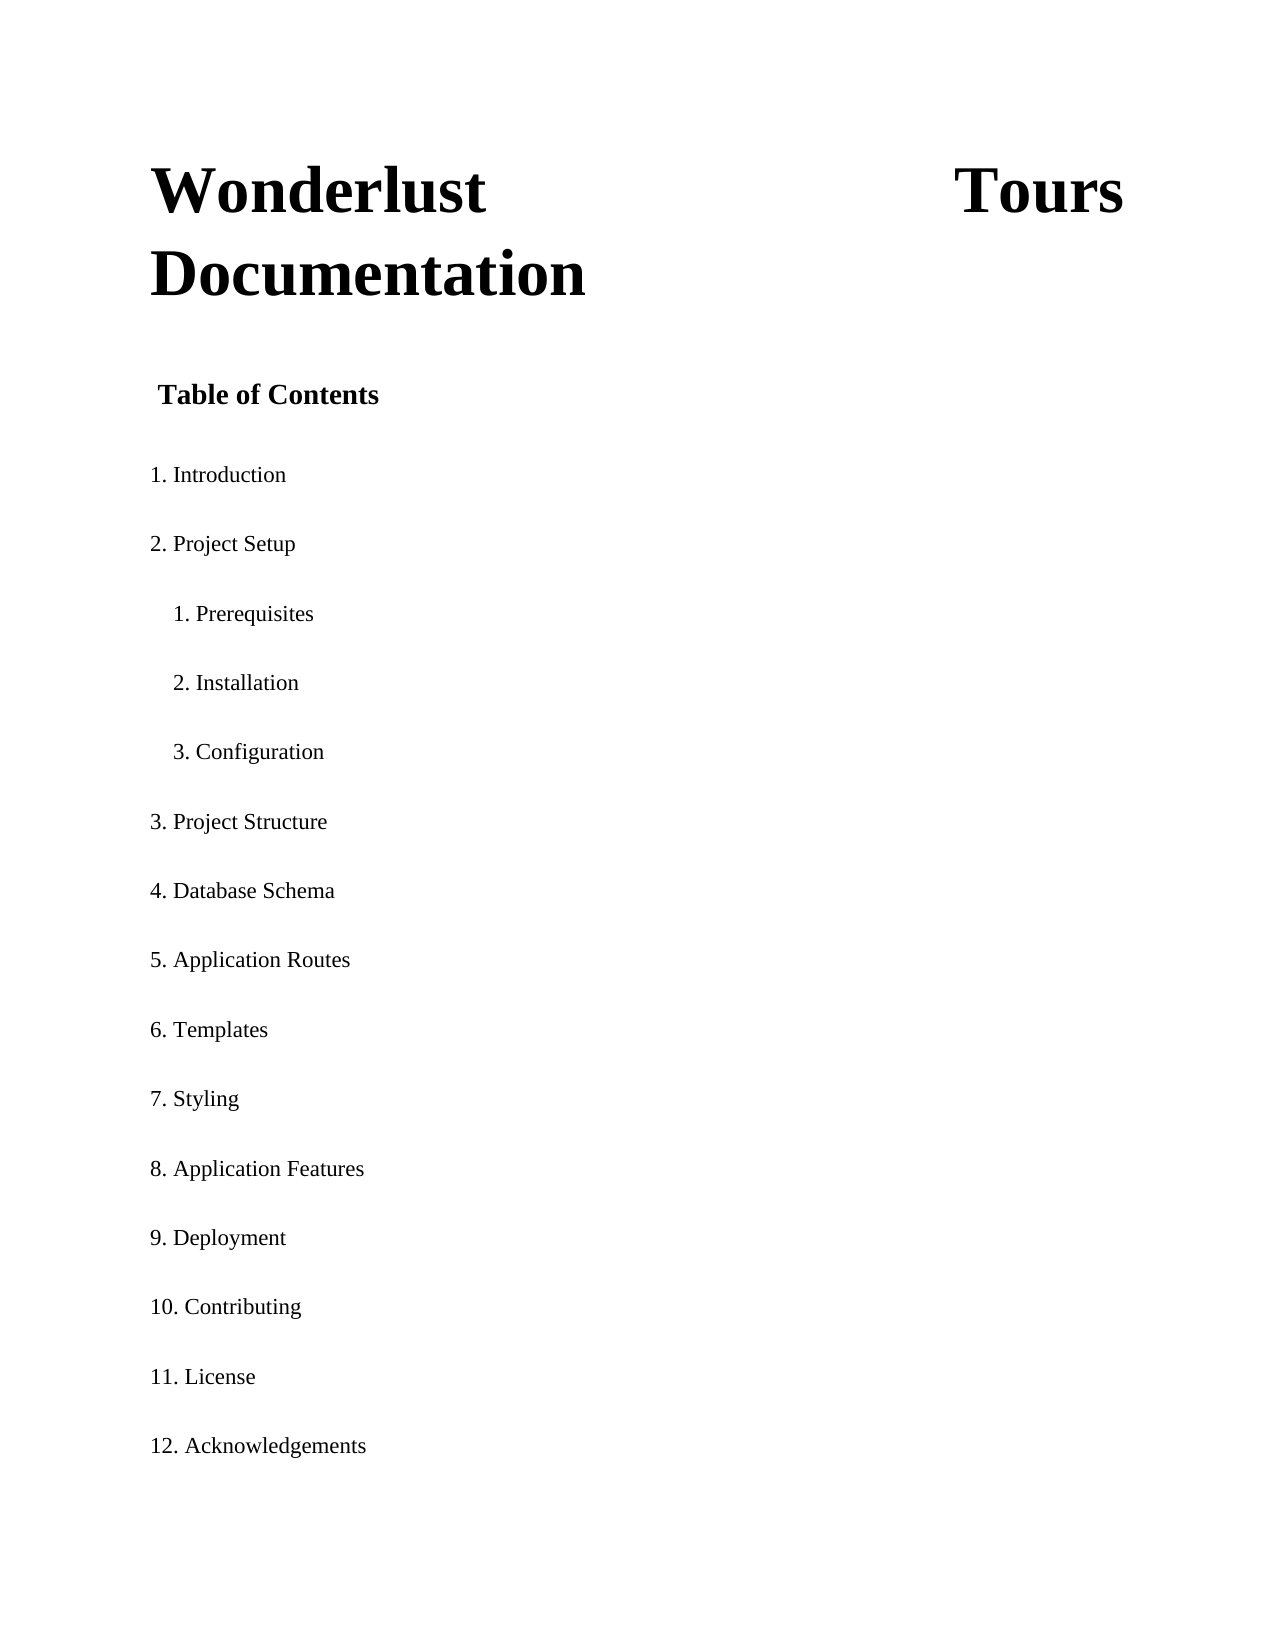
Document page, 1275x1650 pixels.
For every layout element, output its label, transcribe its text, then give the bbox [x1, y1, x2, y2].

text 5. Application Routes [150, 947, 1125, 973]
text 7. Styling [150, 1085, 1125, 1112]
text 3. Project Structure [150, 808, 1125, 834]
text 4. Database Schema [150, 877, 1125, 903]
text 9. Deployment [150, 1224, 1125, 1250]
text 8. Application Features [150, 1155, 1125, 1181]
text 11. License [150, 1363, 1125, 1389]
text 1. Introduction [150, 461, 1125, 487]
text 10. Contributing [150, 1293, 1125, 1320]
text Table of Contents [150, 377, 1125, 411]
text Wonderlust Tours Documentation [150, 150, 1125, 309]
text 2. Installation [150, 669, 1125, 695]
text 6. Templates [150, 1016, 1125, 1042]
text 2. Project Setup [150, 530, 1125, 557]
text 12. Acknowledgements [150, 1432, 1125, 1458]
text 3. Configuration [150, 738, 1125, 765]
text 1. Prerequisites [150, 600, 1125, 626]
